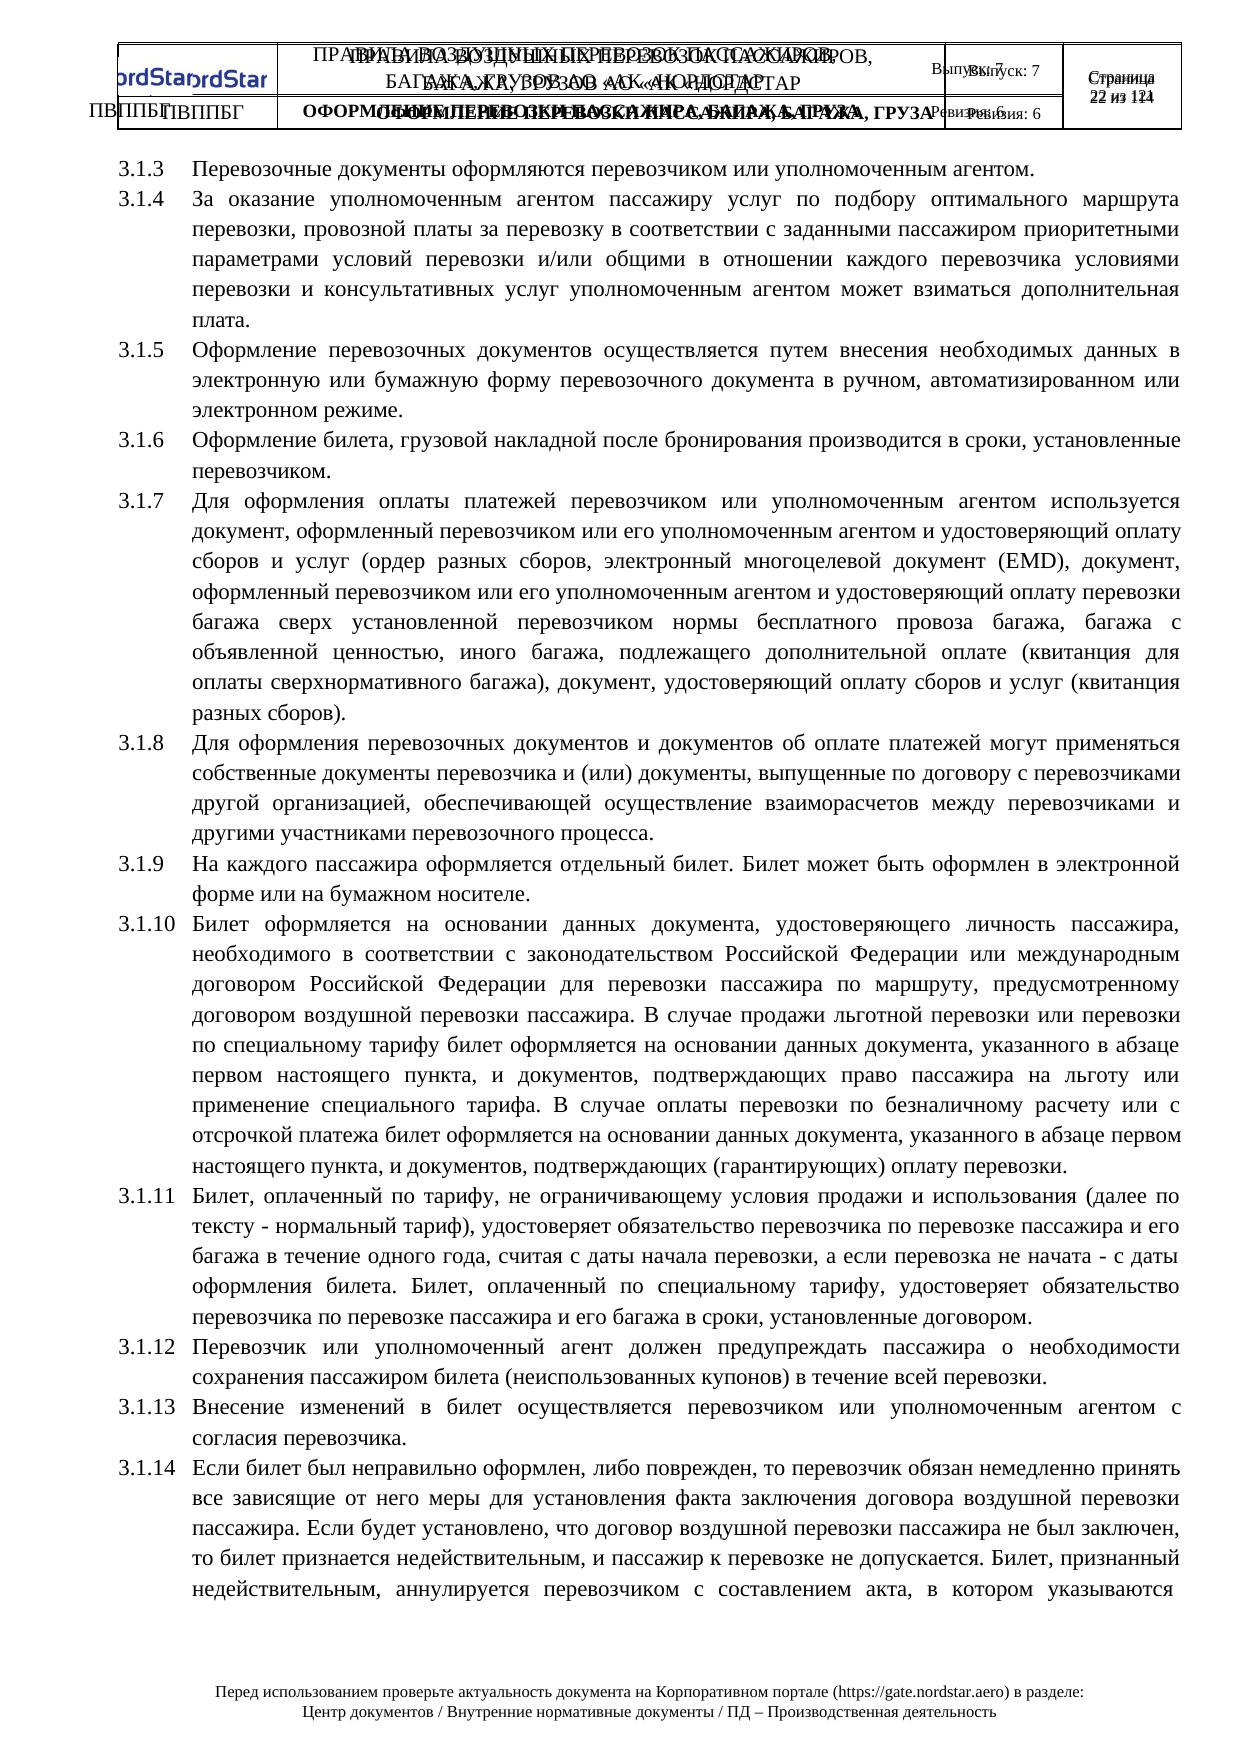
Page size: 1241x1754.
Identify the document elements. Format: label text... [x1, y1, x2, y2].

list Для оформления оплаты платежей перевозчиком или уполномоченным агентом используется документ, оформленный перевозчиком или его уполномоченным агентом и удостоверяющий оплату сборов и услуг (ордер разных сборов, электронный многоцелевой документ (EMD), документ, оформленный перевозчиком или его уполномоченным агентом и удостоверяющий оплату перевозки багажа сверх установленной перевозчиком нормы бесплатного провоза багажа, багажа с объявленной ценностью, иного багажа, подлежащего дополнительной оплате (квитанция для оплаты сверхнормативного багажа), документ, удостоверяющий оплату сборов и услуг (квитанция разных сборов). [118, 487, 1181, 725]
table_header ПРАВИЛА ВОЗДУШНЫХ ПЕРЕВОЗОК ПАССАЖИРОВ, БАГАЖА, ГРУЗОВ АО «АК «НОРДСТАР [278, 43, 945, 94]
list Оформление перевозочных документов осуществляется путем внесения необходимых данных в электронную или бумажную форму перевозочного документа в ручном, автоматизированном или электронном режиме. [118, 336, 1181, 423]
list Для оформления перевозочных документов и документов об оплате платежей могут применяться собственные документы перевозчика и (или) документы, выпущенные по договору с перевозчиками другой организацией, обеспечивающей осуществление взаиморасчетов между перевозчиками и другими участниками перевозочного процесса. [118, 729, 1181, 846]
picture [118, 57, 193, 95]
table_header Страница 22 из 121 [1064, 43, 1181, 128]
table_cell ПВППБГ [119, 95, 277, 128]
table_header [119, 43, 277, 94]
table_header Выпуск: 7 [946, 43, 1063, 94]
list Билет оформляется на основании данных документа, удостоверяющего личность пассажира, необходимого в соответствии с законодательством Российской Федерации или международным договором Российской Федерации для перевозки пассажира по маршруту, предусмотренному договором воздушной перевозки пассажира. В случае продажи льготной перевозки или перевозки по специальному тарифу билет оформляется на основании данных документа, указанного в абзаце первом настоящего пункта, и документов, подтверждающих право пассажира на льготу или применение специального тарифа. В случае оплаты перевозки по безналичному расчету или с отсрочкой платежа билет оформляется на основании данных документа, указанного в абзаце первом настоящего пункта, и документов, подтверждающих (гарантирующих) оплату перевозки. [118, 910, 1181, 1178]
list Если билет был неправильно оформлен, либо поврежден, то перевозчик обязан немедленно принять все зависящие от него меры для установления факта заключения договора воздушной перевозки пассажира. Если будет установлено, что договор воздушной перевозки пассажира не был заключен, то билет признается недействительным, и пассажир к перевозке не допускается. Билет, признанный недействительным, аннулируется перевозчиком с составлением акта, в котором указываются [118, 1454, 1182, 1601]
table_cell ОФОРМЛЕНИЕ ПЕРЕВОЗКИ ПАССАЖИРА, БАГАЖА, ГРУЗА [278, 95, 945, 128]
list Перевозочные документы оформляются перевозчиком или уполномоченным агентом. [118, 154, 1196, 181]
list Внесение изменений в билет осуществляется перевозчиком или уполномоченным агентом с согласия перевозчика. [118, 1393, 1182, 1450]
list Оформление билета, грузовой накладной после бронирования производится в сроки, установленные перевозчиком. [118, 427, 1181, 483]
list Перевозчик или уполномоченный агент должен предупреждать пассажира о необходимости сохранения пассажиром билета (неиспользованных купонов) в течение всей перевозки. [118, 1333, 1182, 1389]
list На каждого пассажира оформляется отдельный билет. Билет может быть оформлен в электронной форме или на бумажном носителе. [118, 849, 1182, 906]
table_cell Ревизия: 6 [946, 95, 1063, 128]
list За оказание уполномоченным агентом пассажиру услуг по подбору оптимального маршрута перевозки, провозной платы за перевозку в соответствии с заданными пассажиром приоритетными параметрами условий перевозки и/или общими в отношении каждого перевозчика условиями перевозки и консультативных услуг уполномоченным агентом может взиматься дополнительная плата. [118, 185, 1181, 332]
list Билет, оплаченный по тарифу, не ограничивающему условия продажи и использования (далее по тексту - нормальный тариф), удостоверяет обязательство перевозчика по перевозке пассажира и его багажа в течение одного года, считая с даты начала перевозки, а если перевозка не начата - с даты оформления билета. Билет, оплаченный по специальному тарифу, удостоверяет обязательство перевозчика по перевозке пассажира и его багажа в сроки, установленные договором. [118, 1182, 1181, 1329]
